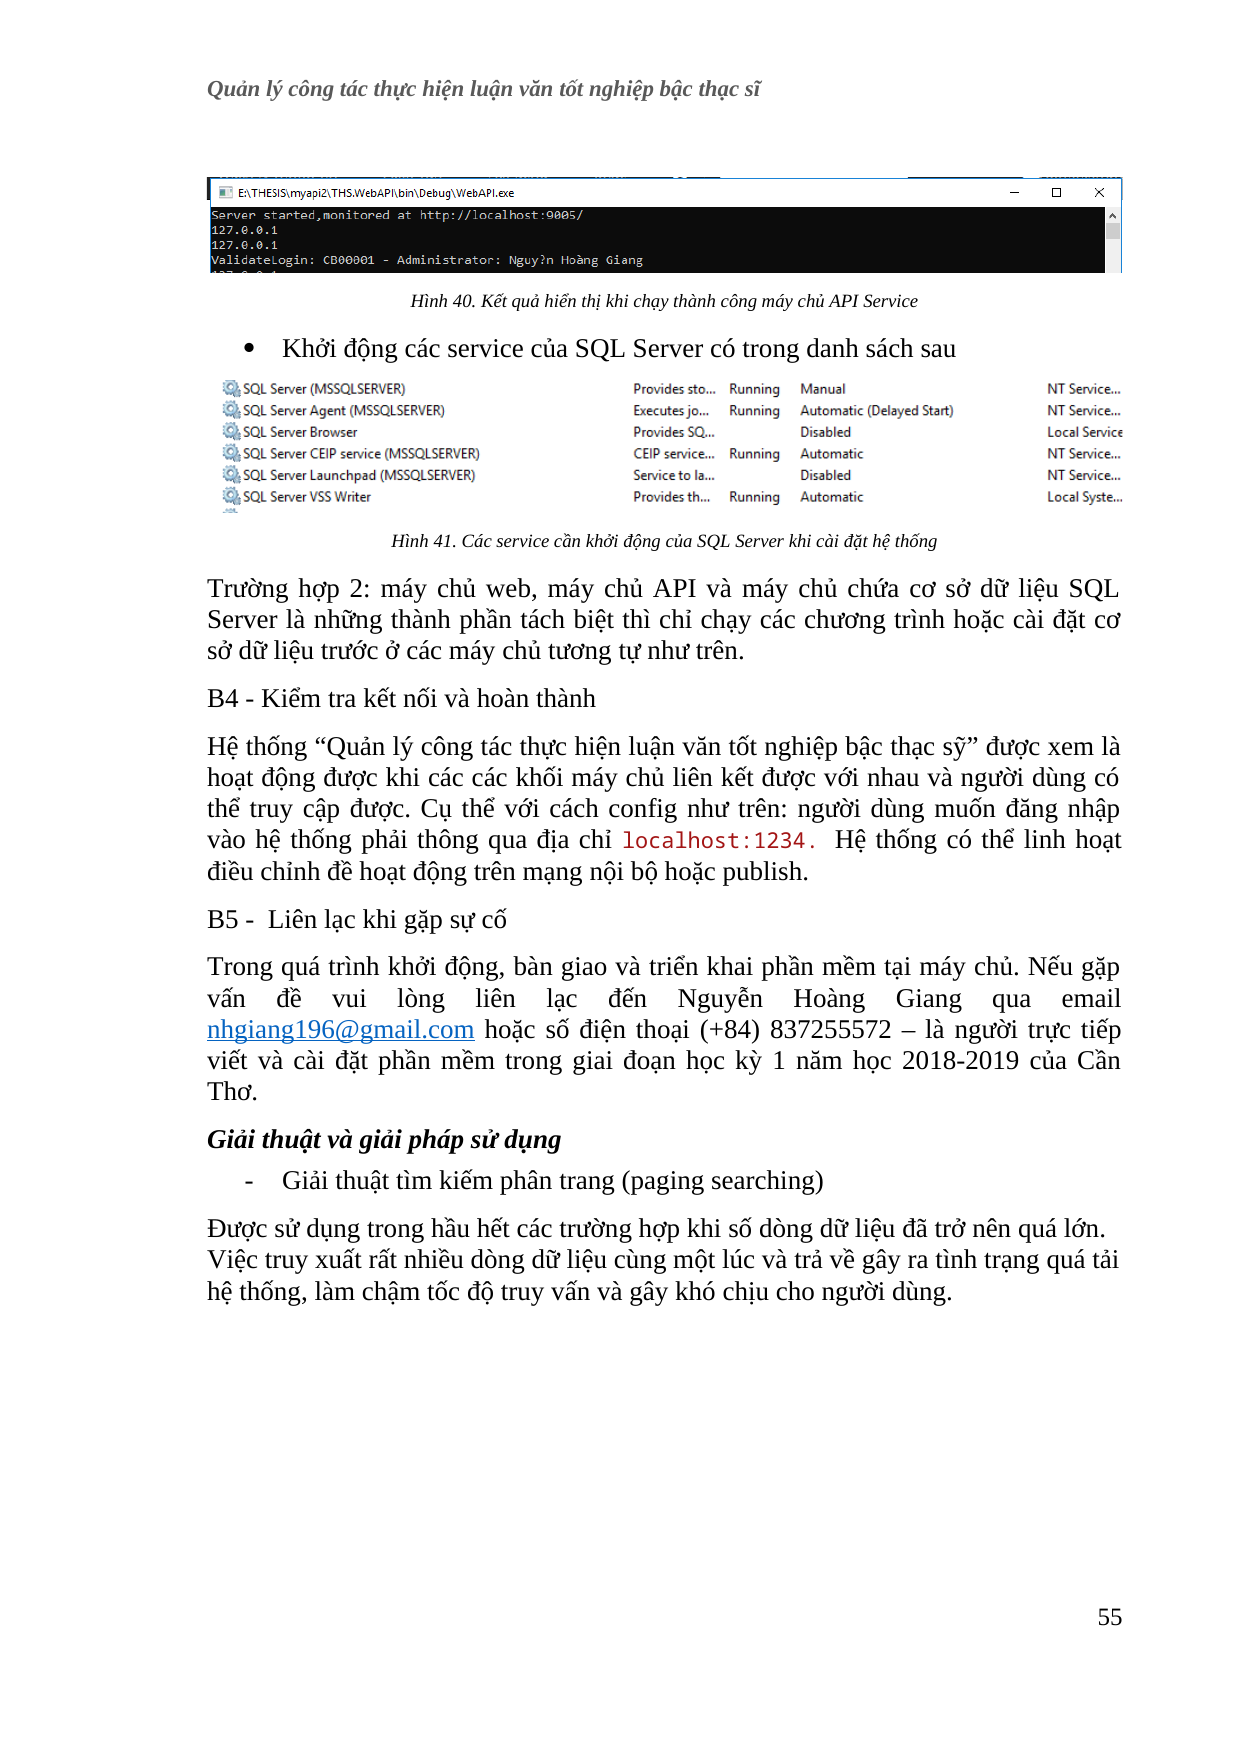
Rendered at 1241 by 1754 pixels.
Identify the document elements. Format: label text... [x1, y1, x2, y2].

subtitle Giải thuật và giải pháp sử dụng [207, 1123, 1122, 1154]
list Giải thuật tìm kiếm phân trang (paging searching) [244, 1164, 1122, 1196]
text Trong quá trình khởi động, bàn giao và triển khai phần mềm tại máy chủ. Nếu gặp vấn đề vui lòng liên lạc đến Nguyễn Hoàng Giang qua email nhgiang196@gmail.com hoặc số điện thoại (+84) 837255572 – là người trực tiếp viết và cài đặt phần mềm trong giai đoạn học kỳ 1 năm học 2018-2019 của Cần Thơ. [207, 951, 1122, 1106]
list Khởi động các service của SQL Server có trong danh sách sau [244, 332, 1122, 363]
text Trường hợp 2: máy chủ web, máy chủ API và máy chủ chứa cơ sở dữ liệu SQL Server là những thành phần tách biệt thì chỉ chạy các chương trình hoặc cài đặt cơ sở dữ liệu trước ở các máy chủ tương tự như trên. [207, 572, 1122, 665]
text B5 - Liên lạc khi gặp sự cố [207, 903, 1122, 934]
picture [206, 177, 1123, 273]
text B4 - Kiểm tra kết nối và hoàn thành [207, 682, 1122, 713]
picture [206, 380, 1123, 513]
text Được sử dụng trong hầu hết các trường hợp khi số dòng dữ liệu đã trở nên quá lớn. Việc truy xuất rất nhiều dòng dữ liệu cùng một lúc và trả về gây ra tình trạng quá tải hệ thống, làm chậm tốc độ truy vấn và gây khó chịu cho người dùng. [207, 1212, 1122, 1306]
text Hệ thống “Quản lý công tác thực hiện luận văn tốt nghiệp bậc thạc sỹ” được xem là hoạt động được khi các các khối máy chủ liên kết được với nhau và người dùng có thể truy cập được. Cụ thể với cách config như trên: người dùng muốn đăng nhập vào hệ thống phải thông qua địa chỉ localhost:1234. Hệ thống có thể linh hoạt điều chỉnh đề hoạt động trên mạng nội bộ hoặc publish. [207, 730, 1122, 886]
